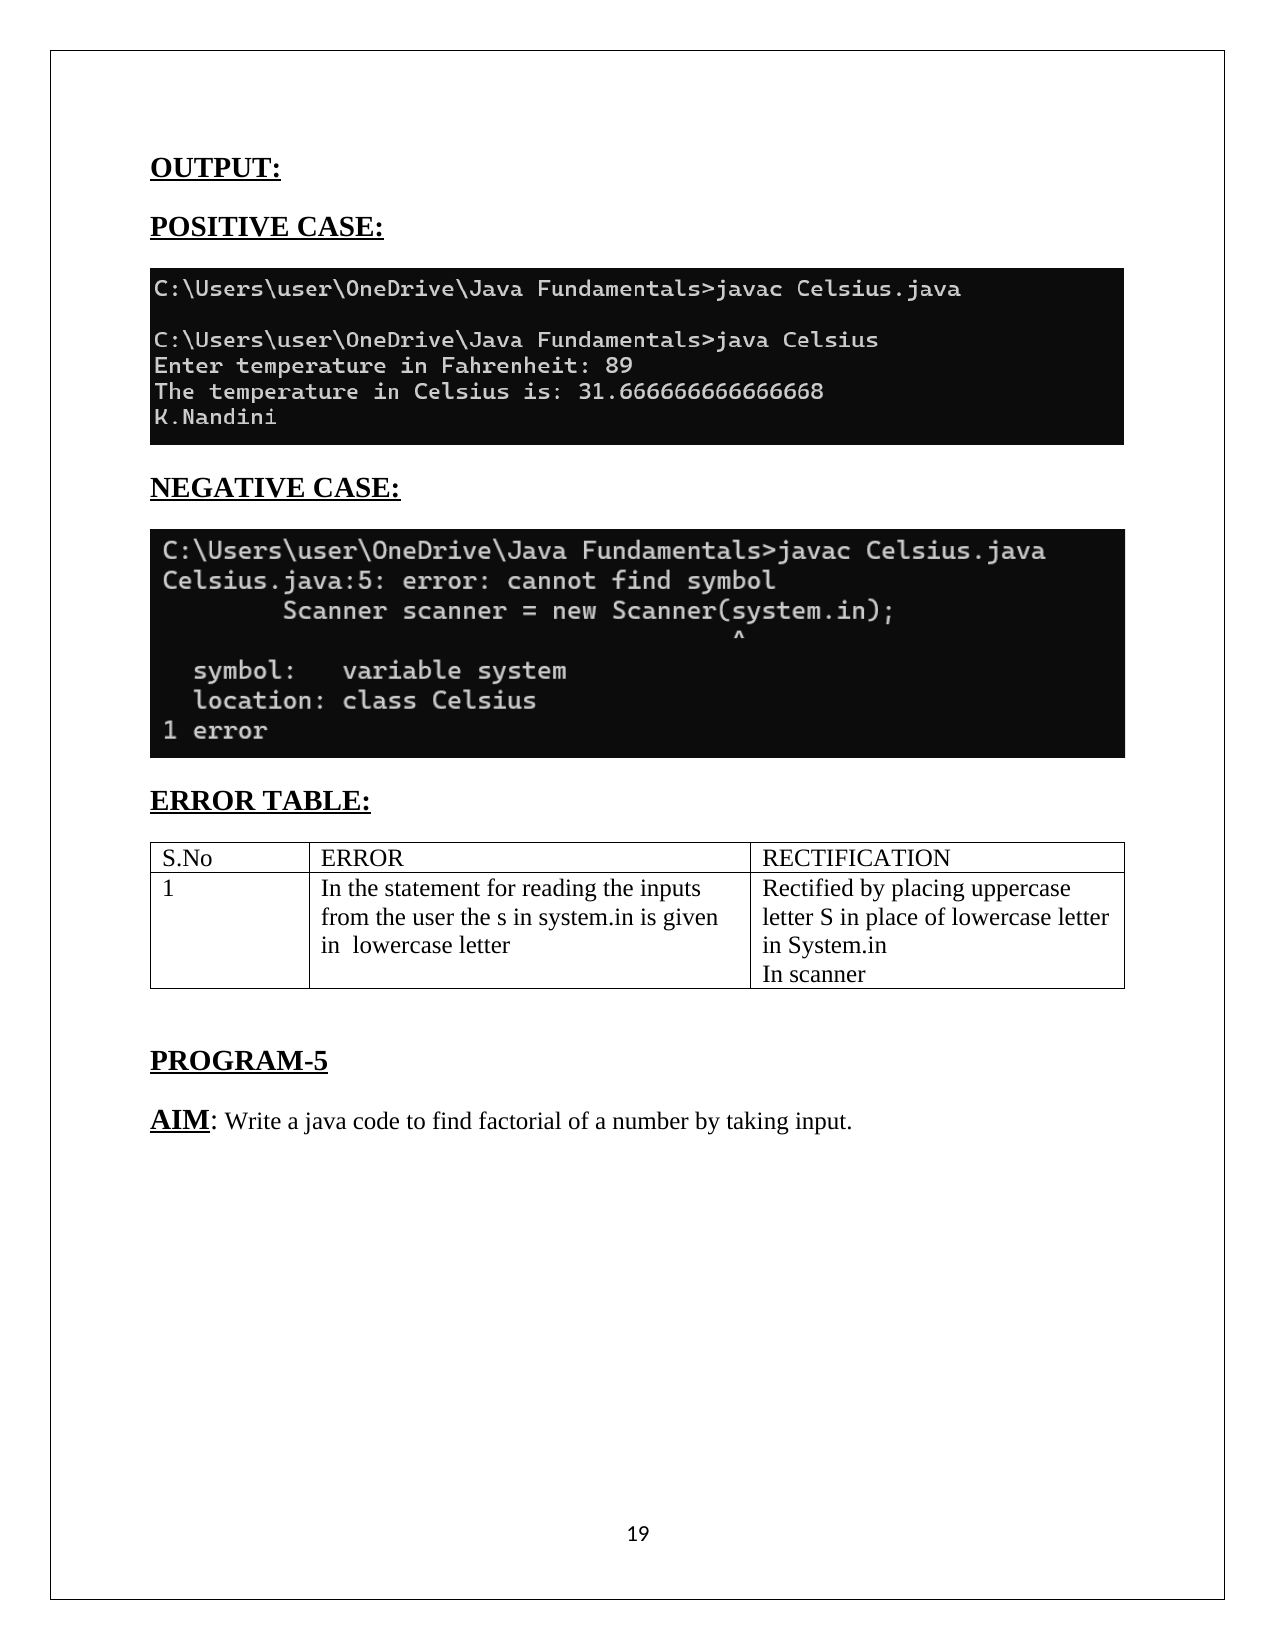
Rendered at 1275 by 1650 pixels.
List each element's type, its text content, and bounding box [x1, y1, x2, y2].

text PROGRAM-5 [150, 1043, 1125, 1076]
table_header S.No [151, 843, 309, 872]
table_cell 1 [151, 873, 309, 988]
table_cell Rectified by placing uppercase letter S in place of lowercase letter in System.in In scanner [751, 873, 1124, 988]
text AIM: Write a java code to find factorial of a number by taking input. [150, 1102, 1125, 1136]
picture [150, 529, 1125, 758]
table_header ERROR [310, 843, 750, 872]
text NEGATIVE CASE: [150, 470, 1125, 503]
table_header RECTIFICATION [751, 843, 1124, 872]
table_cell In the statement for reading the inputs from the user the s in system.in is given in lowercase letter [310, 873, 750, 988]
text POSITIVE CASE: [150, 209, 1125, 243]
text OUTPUT: [150, 150, 1125, 183]
picture [150, 268, 1124, 445]
text ERROR TABLE: [150, 783, 1125, 816]
